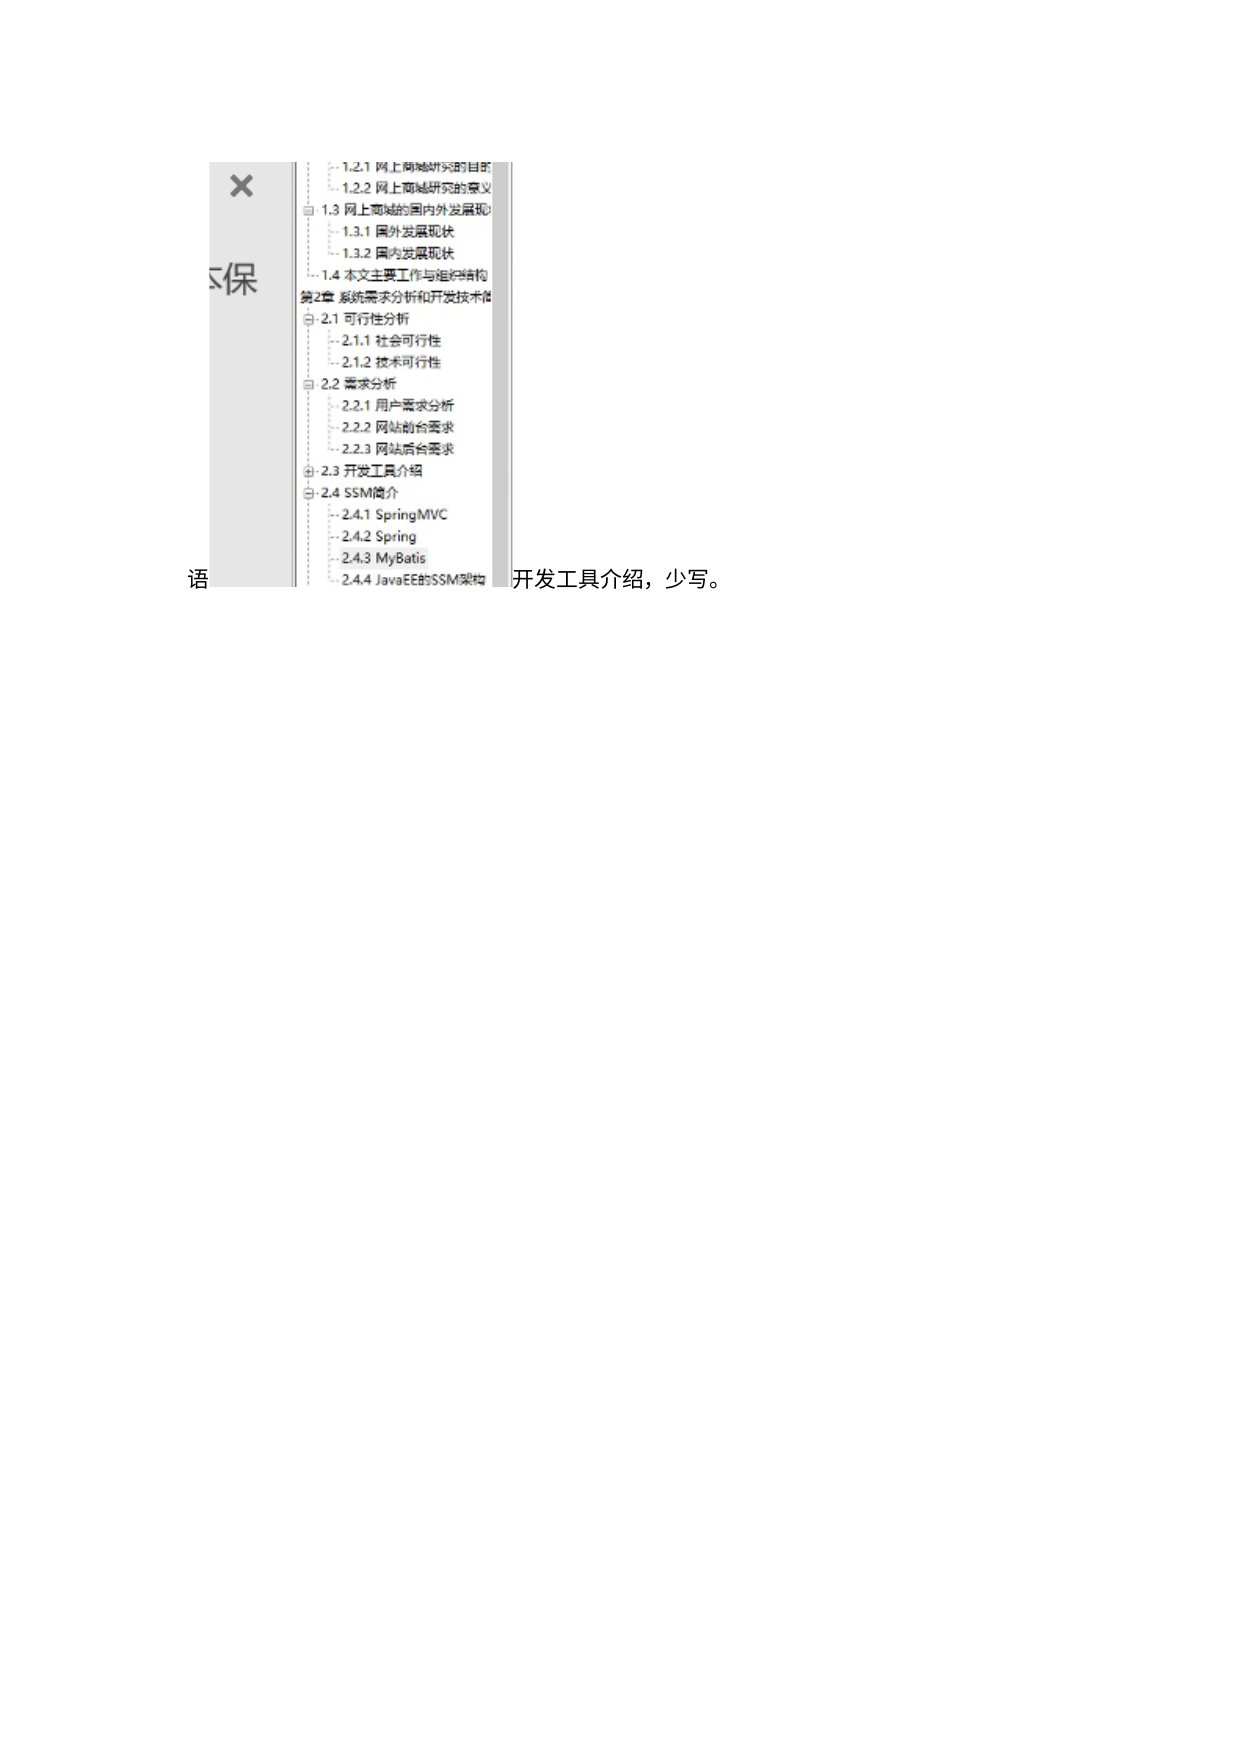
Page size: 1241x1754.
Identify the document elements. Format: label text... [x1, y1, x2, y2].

picture [209, 162, 513, 587]
